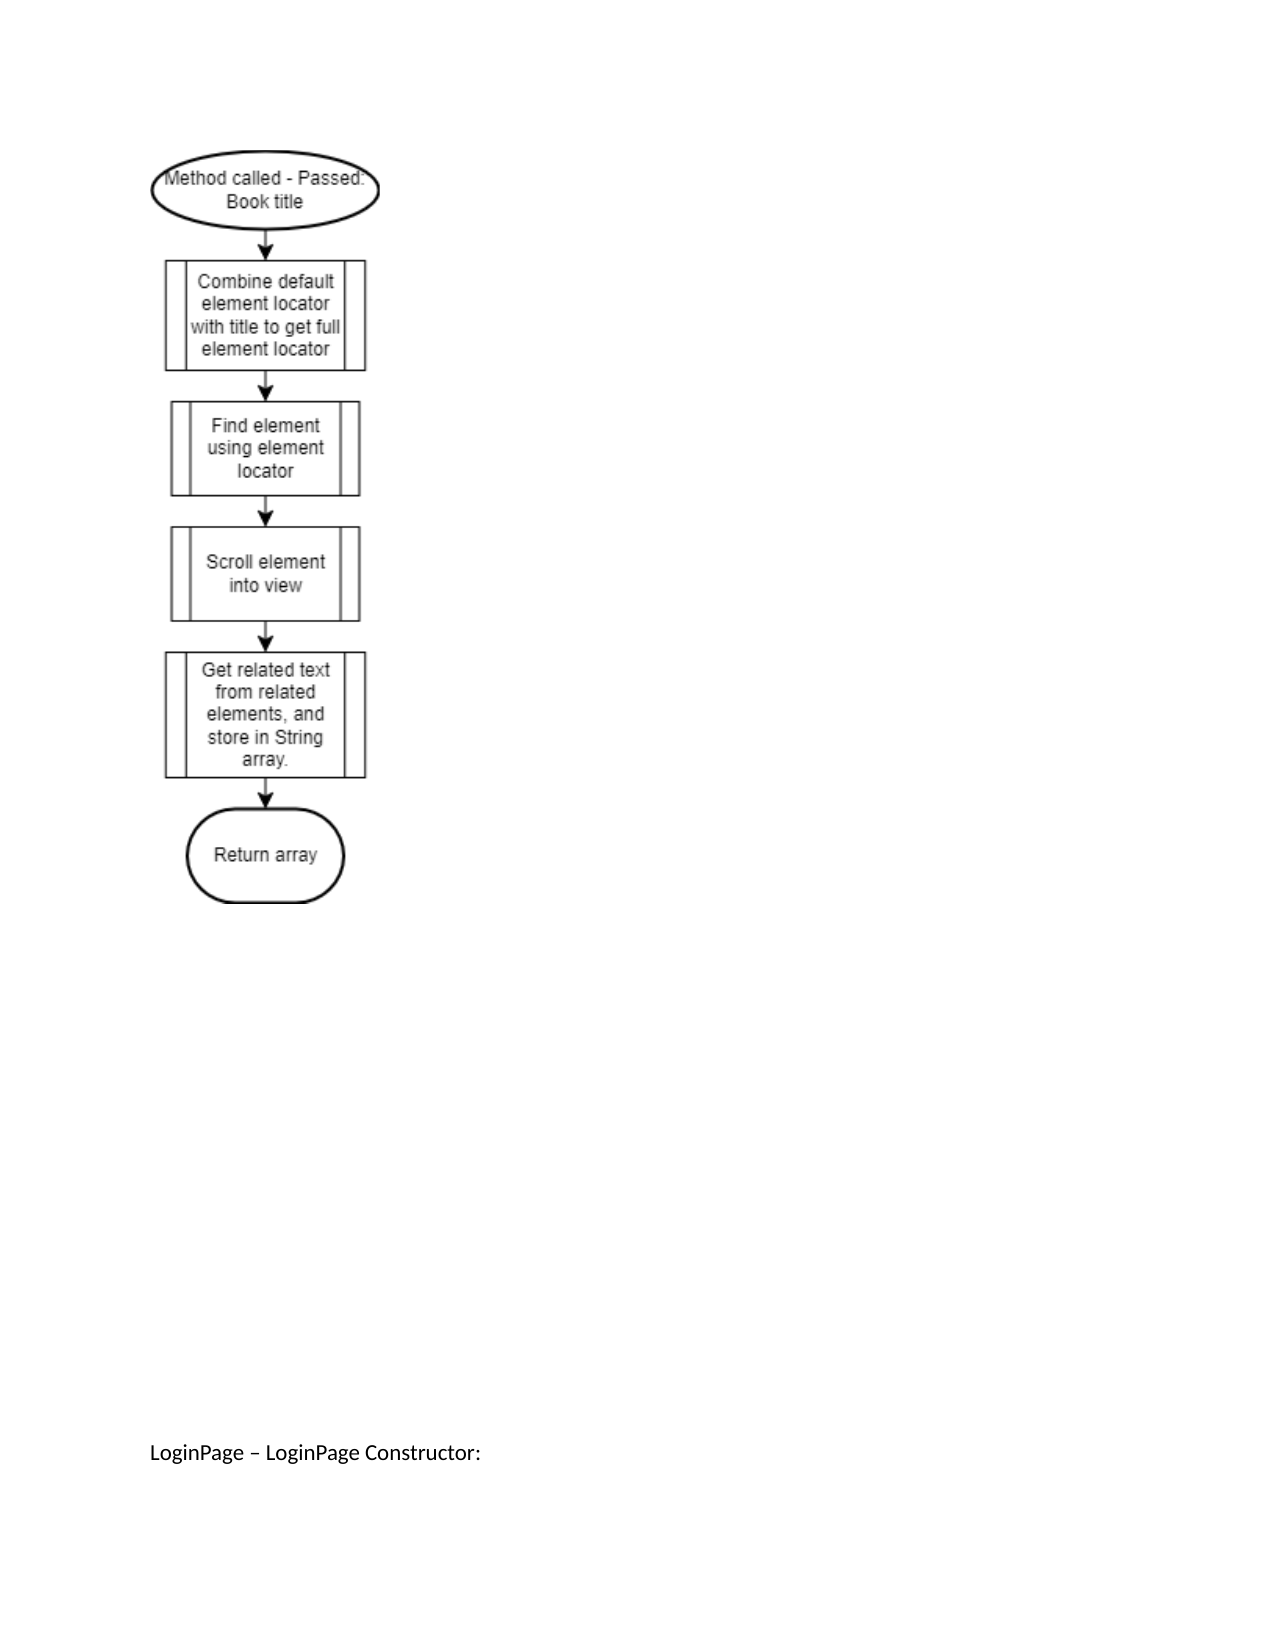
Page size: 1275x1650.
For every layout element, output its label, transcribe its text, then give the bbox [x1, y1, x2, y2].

text LoginPage – LoginPage Constructor: [150, 1438, 1125, 1466]
picture [150, 150, 380, 904]
